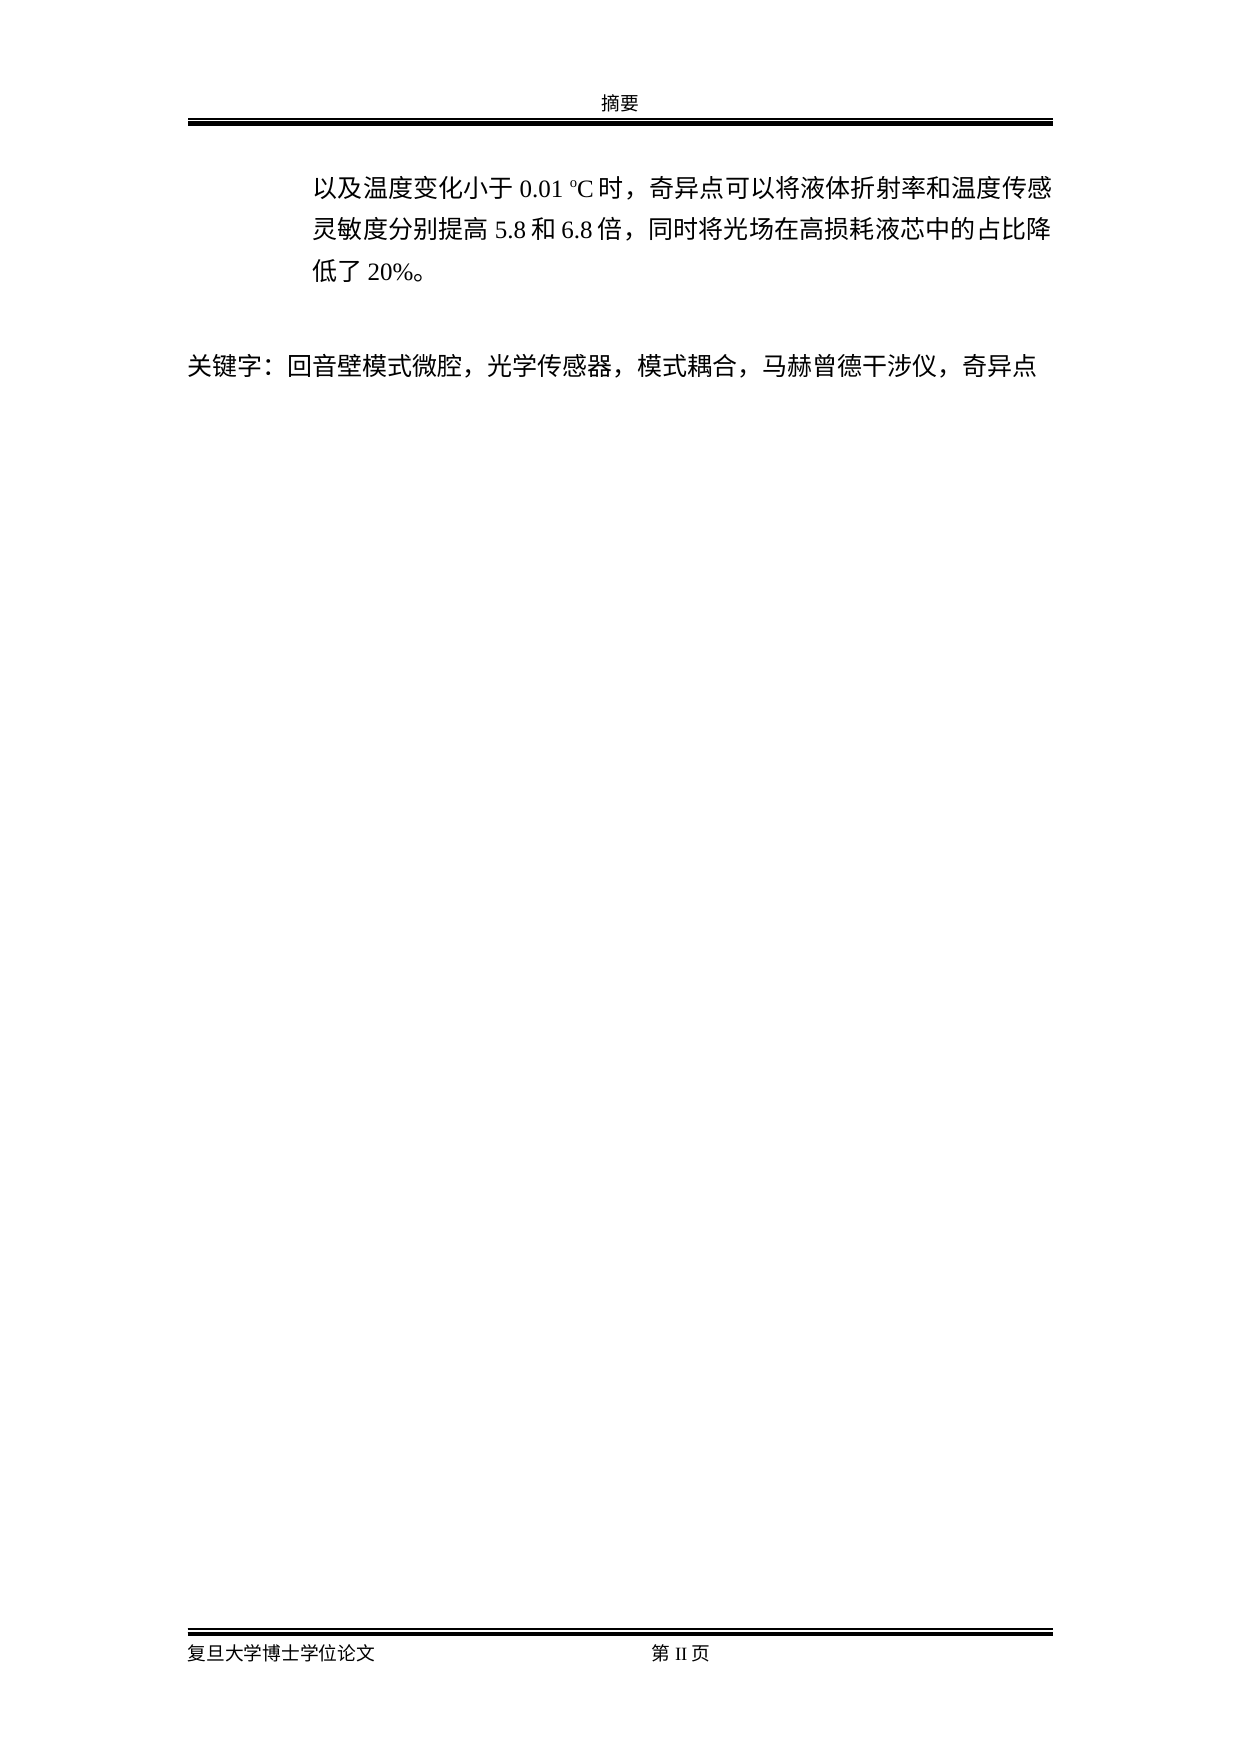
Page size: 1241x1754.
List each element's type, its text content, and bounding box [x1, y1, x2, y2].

text 关键字：回音壁模式微腔，光学传感器，模式耦合，马赫曾德干涉仪，奇异点 [187, 331, 1053, 398]
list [269, 164, 1053, 289]
